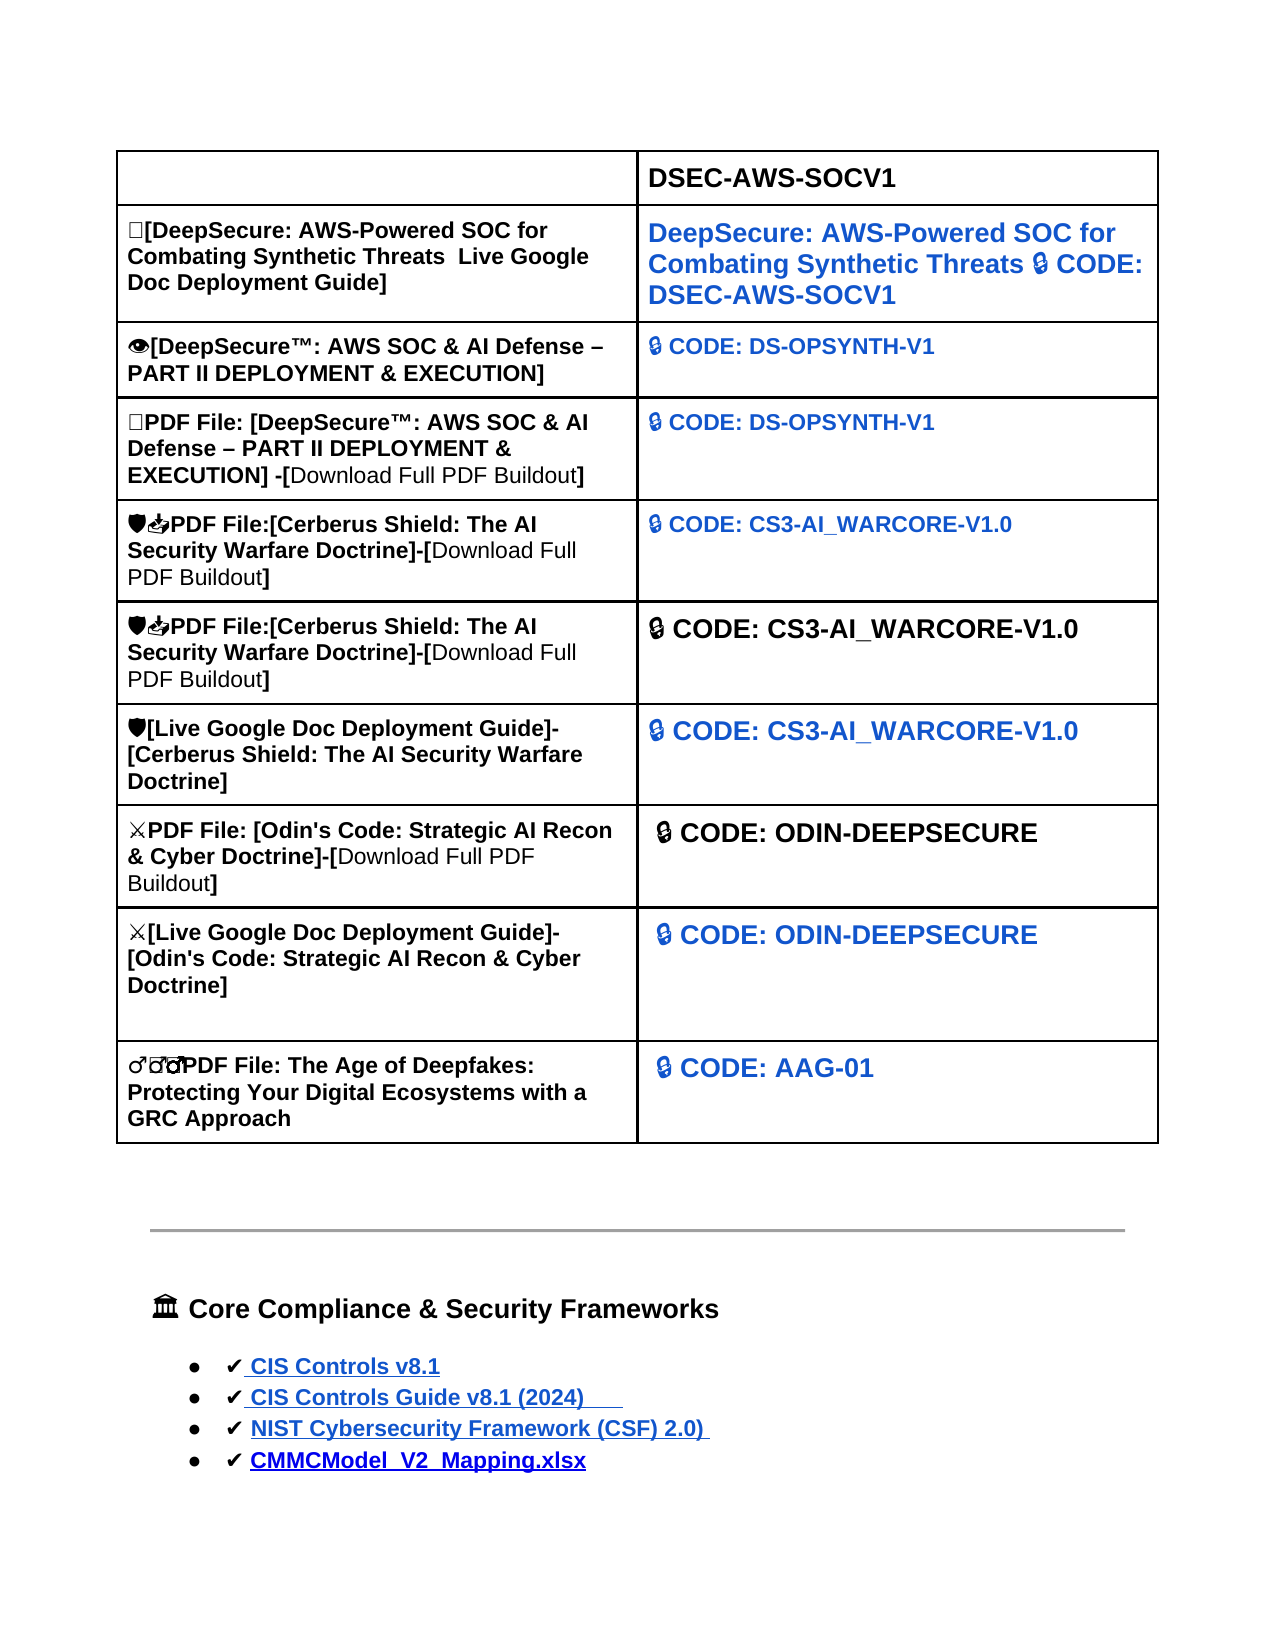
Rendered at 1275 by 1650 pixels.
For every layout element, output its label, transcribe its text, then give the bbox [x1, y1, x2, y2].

table_cell 🧠🎭🕵️‍♂️🤖📥PDF File: The Age of Deepfakes: Protecting Your Digital Ecosystems with a GRC Approach [118, 1042, 636, 1142]
table_cell 🔒 CODE: CS3-AI_WARCORE-V1.0 [639, 603, 1157, 702]
table_cell 🛡️📥PDF File:[Cerberus Shield: The AI Security Warfare Doctrine]-[Download Full PDF Buildout] [118, 501, 636, 600]
table_cell 📄[DeepSecure: AWS-Powered SOC for Combating Synthetic Threats Live Google Doc Deployment Guide] [118, 206, 636, 321]
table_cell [639, 152, 1157, 204]
table_cell 🛡️📥PDF File:[Cerberus Shield: The AI Security Warfare Doctrine]-[Download Full PDF Buildout] [118, 603, 636, 702]
table_cell ⚔️📥PDF File: [Odin's Code: Strategic AI Recon & Cyber Doctrine]-[Download Full PDF Buildout] [118, 806, 636, 906]
table_cell 🔒 CODE: CS3-AI_WARCORE-V1.0 [639, 705, 1157, 804]
list ✔ CIS Controls v8.1 [187, 1350, 1125, 1381]
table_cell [118, 152, 636, 204]
table_cell 🔒 CODE: AAG-01 [639, 1042, 1157, 1142]
table_cell 🔒 CODE: DS-OPSYNTH-V1 [639, 399, 1157, 498]
table_cell 📄👁️[DeepSecure™: AWS SOC & AI Defense – PART II DEPLOYMENT & EXECUTION] [118, 323, 636, 396]
list ✔ CMMCModel_V2_Mapping.xlsx [187, 1443, 1125, 1475]
table_cell 🔒 CODE: DS-OPSYNTH-V1 [639, 323, 1157, 396]
table_cell 🔒 CODE: ODIN-DEEPSECURE [639, 909, 1157, 1039]
table_cell ⚔️📄[Live Google Doc Deployment Guide]-[Odin's Code: Strategic AI Recon & Cyber Doctrine] [118, 909, 636, 1039]
table_cell 📥PDF File: [DeepSecure™: AWS SOC & AI Defense – PART II DEPLOYMENT & EXECUTION] -[Download Full PDF Buildout] [118, 399, 636, 498]
table_cell 🛡️📄[Live Google Doc Deployment Guide]-[Cerberus Shield: The AI Security Warfare Doctrine] [118, 705, 636, 804]
list ✔ NIST Cybersecurity Framework (CSF) 2.0) [187, 1412, 1125, 1443]
table_cell 🔒 CODE: CS3-AI_WARCORE-V1.0 [639, 501, 1157, 600]
subtitle 🏛️ Core Compliance & Security Frameworks [150, 1293, 1125, 1325]
table_cell DeepSecure: AWS-Powered SOC for Combating Synthetic Threats 🔒 CODE: DSEC-AWS-SOCV1 [639, 206, 1157, 321]
list ✔ CIS Controls Guide v8.1 (2024) [187, 1381, 1125, 1412]
table_cell 🔒 CODE: ODIN-DEEPSECURE [639, 806, 1157, 906]
